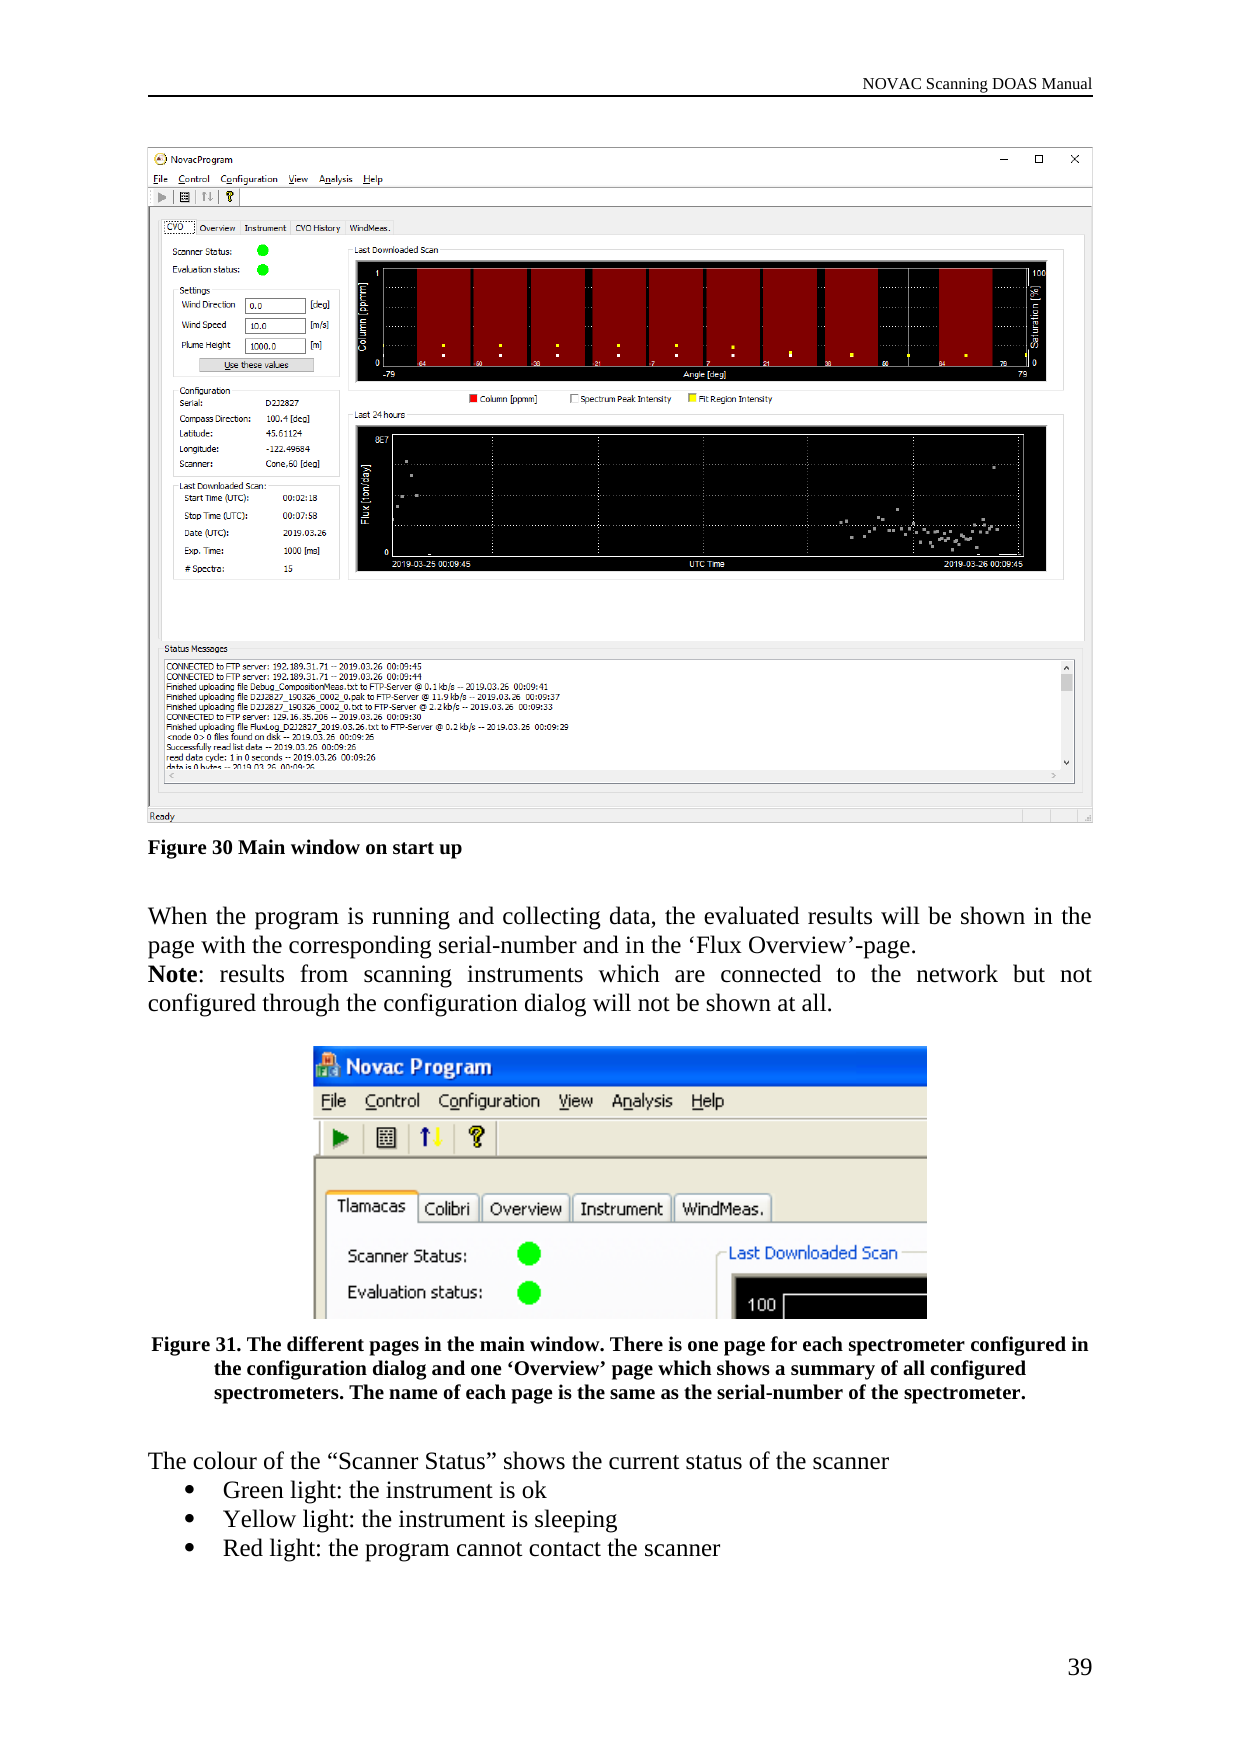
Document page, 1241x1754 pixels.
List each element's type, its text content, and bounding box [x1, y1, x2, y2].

text When the program is running and collecting data, the evaluated results will be shown in the page with the corresponding serial-number and in the ‘Flux Overview’-page. [148, 900, 1093, 959]
list Red light: the program cannot contact the scanner [185, 1533, 1093, 1562]
list Green light: the instrument is ok [185, 1474, 1093, 1504]
text Figure 31. The different pages in the main window. There is one page for each spectrometer configured in the configuration dialog and one ‘Overview’ page which shows a summary of all configured spectrometers. The name of each page is the same as the serial-number of the spectrometer. [148, 1331, 1093, 1404]
text Note: results from scanning instruments which are connected to the network but not configured through the configuration dialog will not be shown at all. [148, 959, 1093, 1017]
text Figure 30 Main window on start up [148, 835, 1093, 859]
picture [313, 1046, 927, 1319]
picture [147, 147, 1093, 823]
list Yellow light: the instrument is sleeping [185, 1504, 1093, 1533]
text The colour of the “Scanner Status” shows the current status of the scanner [148, 1445, 1093, 1474]
